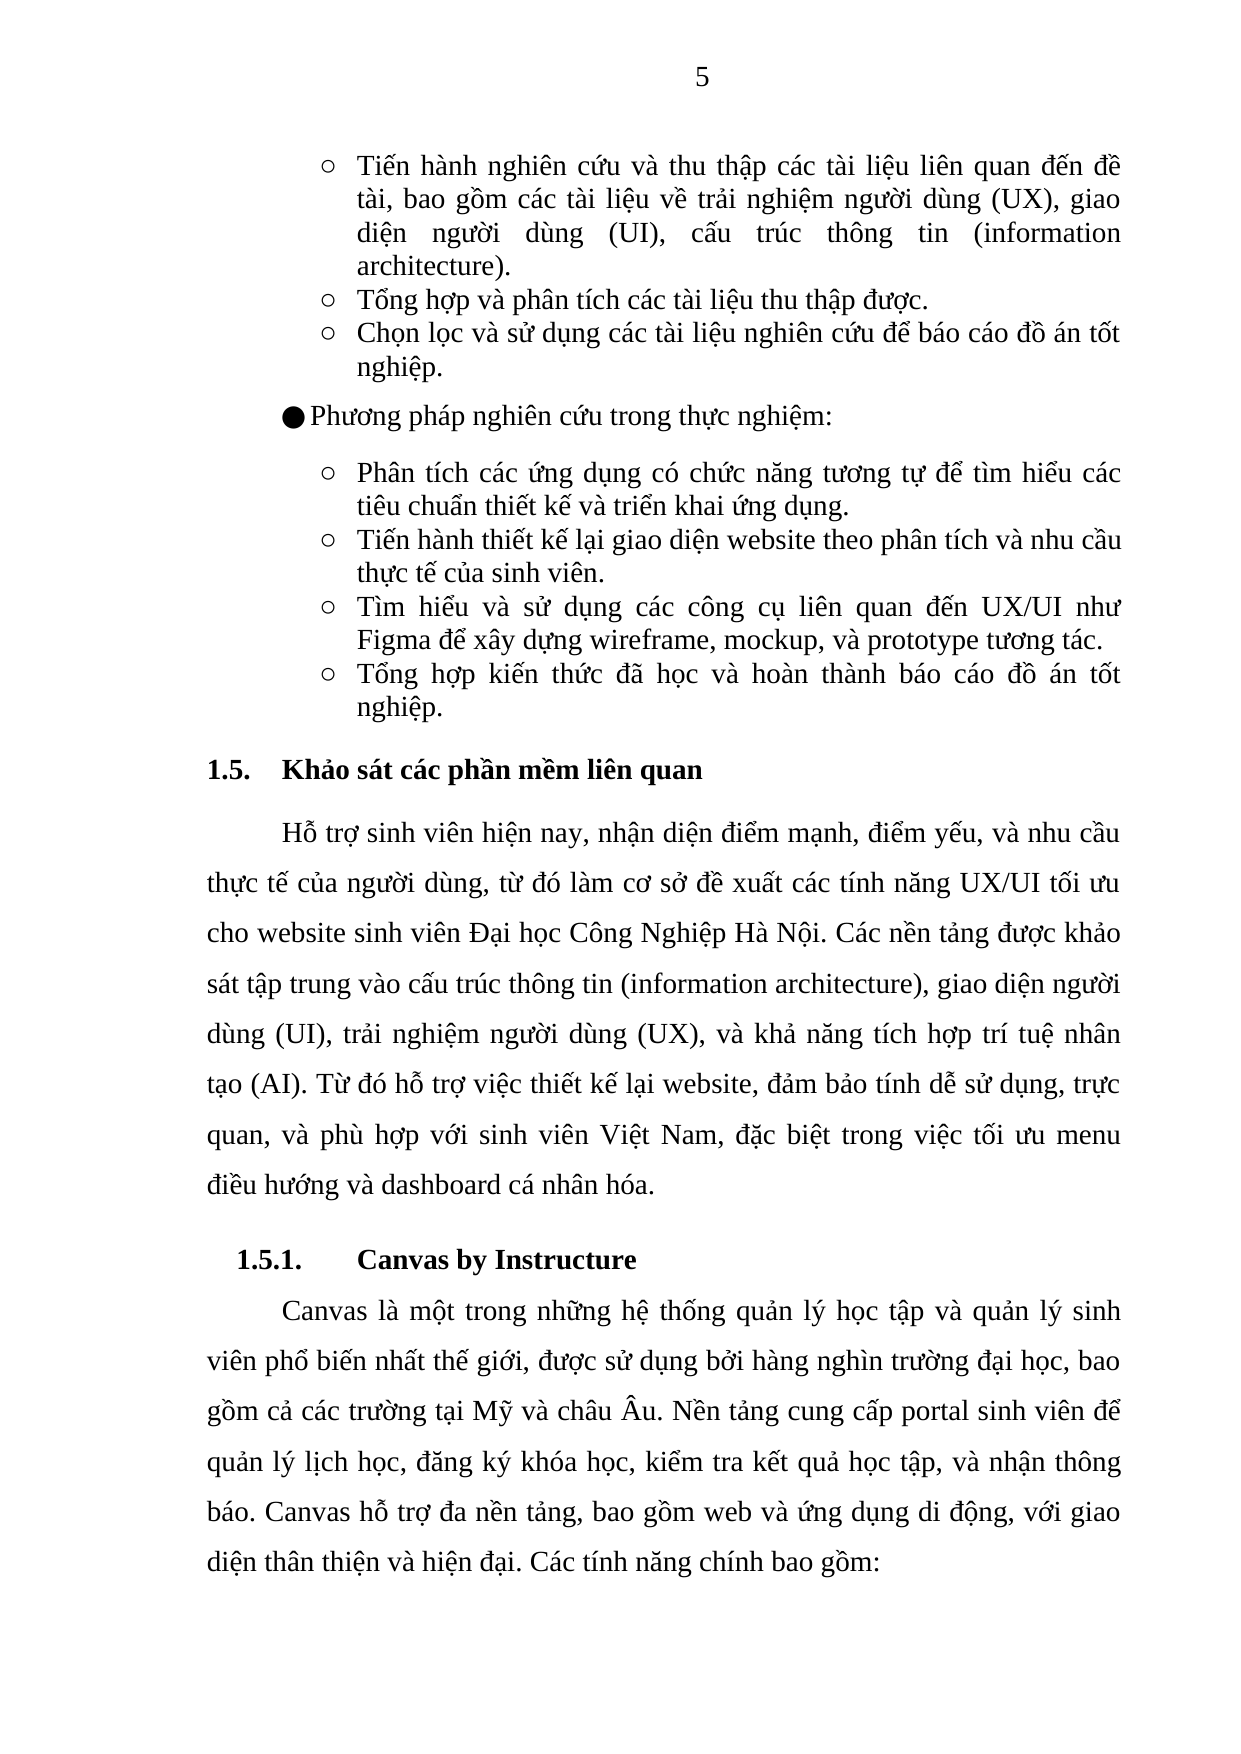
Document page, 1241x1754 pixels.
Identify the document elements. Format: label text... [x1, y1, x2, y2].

list Phân tích các ứng dụng có chức năng tương tự để tìm hiểu các tiêu chuẩn thiết kế và triển khai ứng dụng. [319, 455, 1122, 522]
text Hỗ trợ sinh viên hiện nay, nhận diện điểm mạnh, điểm yếu, và nhu cầu thực tế của người dùng, từ đó làm cơ sở đề xuất các tính năng UX/UI tối ưu cho website sinh viên Đại học Công Nghiệp Hà Nội. Các nền tảng được khảo sát tập trung vào cấu trúc thông tin (information architecture), giao diện người dùng (UI), trải nghiệm người dùng (UX), và khả năng tích hợp trí tuệ nhân tạo (AI). Từ đó hỗ trợ việc thiết kế lại website, đảm bảo tính dễ sử dụng, trực quan, và phù hợp với sinh viên Việt Nam, đặc biệt trong việc tối ưu menu điều hướng và dashboard cá nhân hóa. [207, 815, 1122, 1201]
list Tiến hành thiết kế lại giao diện website theo phân tích và nhu cầu thực tế của sinh viên. [319, 522, 1122, 589]
list Phương pháp nghiên cứu trong thực nghiệm: [281, 382, 1122, 442]
list Tổng hợp kiến thức đã học và hoàn thành báo cáo đồ án tốt nghiệp. [319, 656, 1122, 723]
text Canvas là một trong những hệ thống quản lý học tập và quản lý sinh viên phổ biến nhất thế giới, được sử dụng bởi hàng nghìn trường đại học, bao gồm cả các trường tại Mỹ và châu Âu. Nền tảng cung cấp portal sinh viên để quản lý lịch học, đăng ký khóa học, kiểm tra kết quả học tập, và nhận thông báo. Canvas hỗ trợ đa nền tảng, bao gồm web và ứng dụng di động, với giao diện thân thiện và hiện đại. Các tính năng chính bao gồm: [207, 1293, 1122, 1578]
list Tiến hành nghiên cứu và thu thập các tài liệu liên quan đến đề tài, bao gồm các tài liệu về trải nghiệm người dùng (UX), giao diện người dùng (UI), cấu trúc thông tin (information architecture). [319, 148, 1122, 282]
subtitle Canvas by Instructure [177, 1242, 1122, 1276]
list Chọn lọc và sử dụng các tài liệu nghiên cứu để báo cáo đồ án tốt nghiệp. [319, 315, 1122, 382]
subtitle Khảo sát các phần mềm liên quan [207, 752, 1122, 786]
list Tổng hợp và phân tích các tài liệu thu thập được. [319, 282, 1122, 315]
list Tìm hiểu và sử dụng các công cụ liên quan đến UX/UI như Figma để xây dựng wireframe, mockup, và prototype tương tác. [319, 589, 1122, 656]
